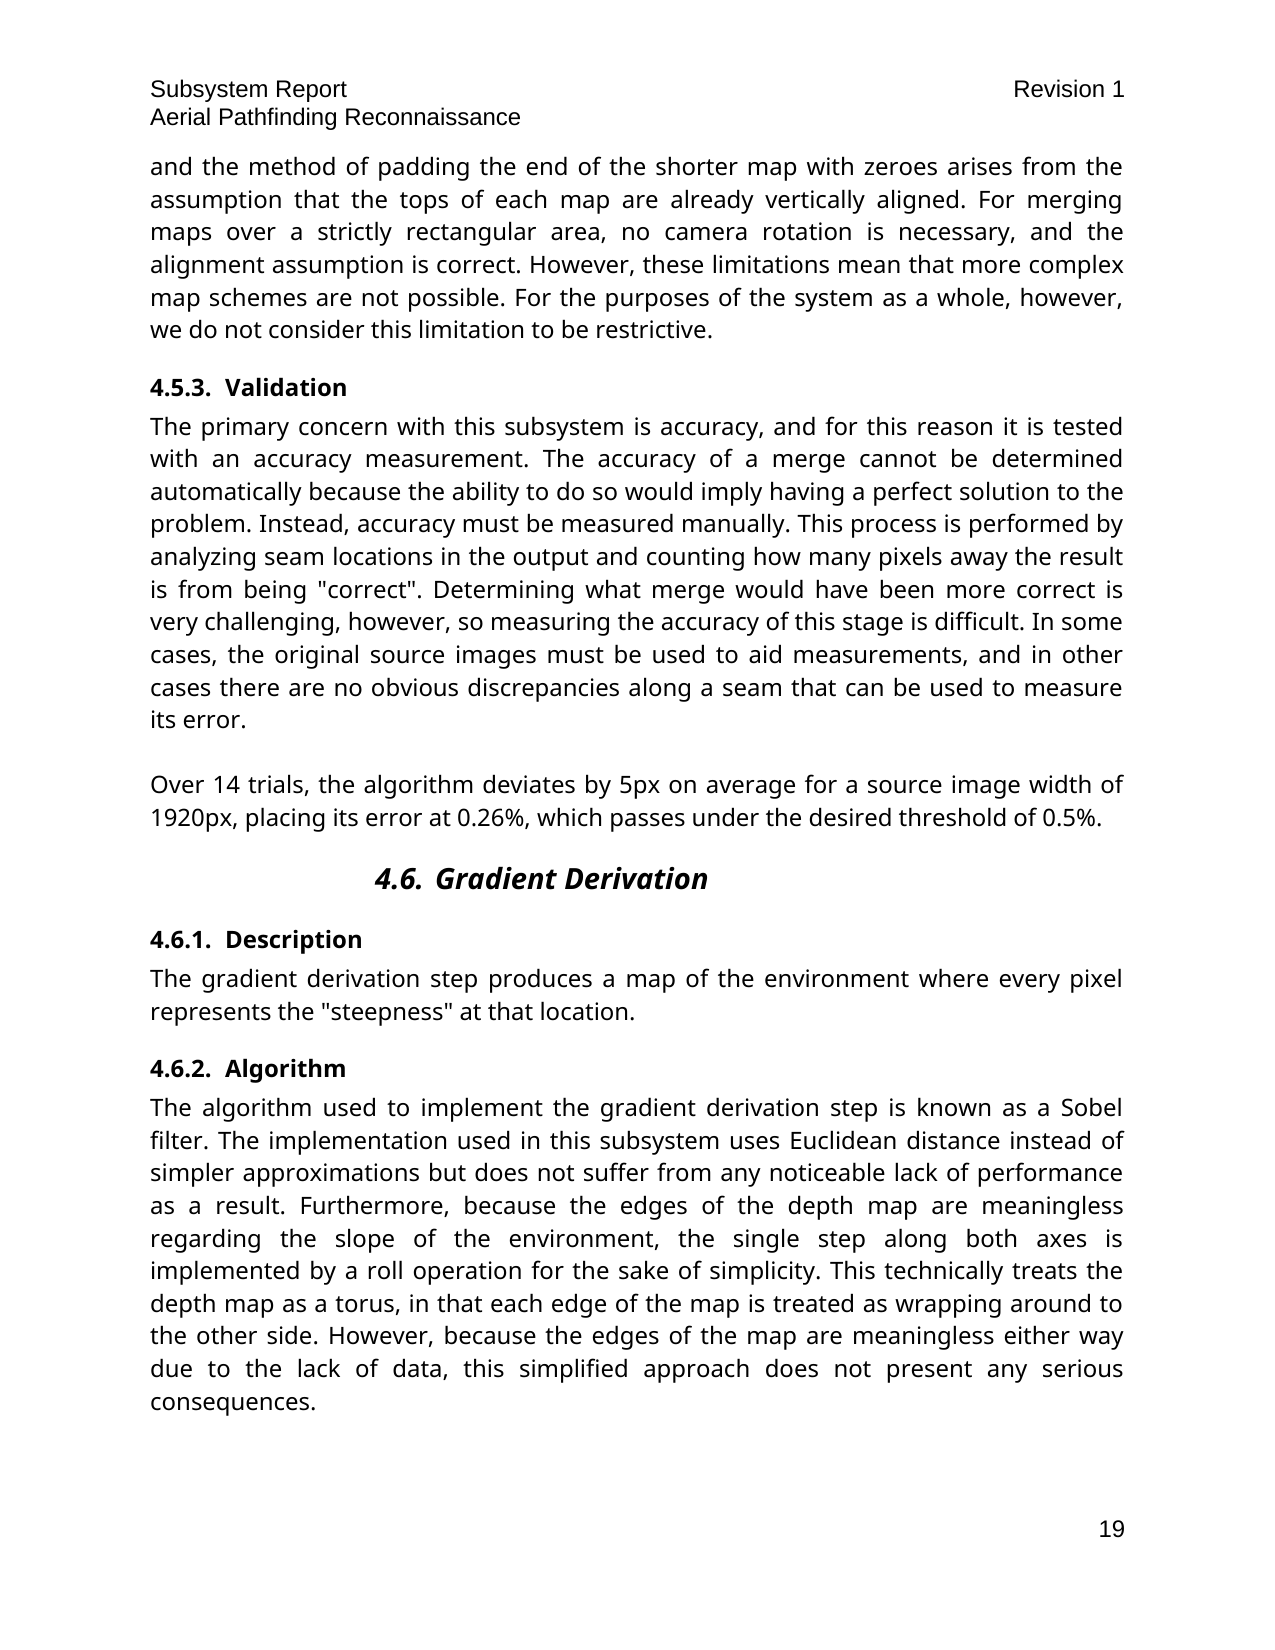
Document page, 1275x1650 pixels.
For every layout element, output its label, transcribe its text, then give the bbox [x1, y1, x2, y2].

text The algorithm used to implement the gradient derivation step is known as a Sobel filter. The implementation used in this subsystem uses Euclidean distance instead of simpler approximations but does not suffer from any noticeable lack of performance as a result. Furthermore, because the edges of the depth map are meaningless regarding the slope of the environment, the single step along both axes is implemented by a roll operation for the sake of simplicity. This technically treats the depth map as a torus, in that each edge of the map is treated as wrapping around to the other side. However, because the edges of the map are meaningless either way due to the lack of data, this simplified approach does not present any serious consequences. [150, 1091, 1125, 1417]
subtitle Gradient Derivation [375, 858, 1125, 898]
subtitle Validation [150, 371, 1125, 403]
subtitle Description [150, 923, 1125, 956]
text Over 14 trials, the algorithm deviates by 5px on average for a source image width of 1920px, placing its error at 0.26%, which passes under the desired threshold of 0.5%. [150, 768, 1125, 833]
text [150, 150, 1125, 346]
subtitle Algorithm [150, 1052, 1125, 1085]
text The primary concern with this subsystem is accuracy, and for this reason it is tested with an accuracy measurement. The accuracy of a merge cannot be determined automatically because the ability to do so would imply having a perfect solution to the problem. Instead, accuracy must be measured manually. This process is performed by analyzing seam locations in the output and counting how many pixels away the result is from being "correct". Determining what merge would have been more correct is very challenging, however, so measuring the accuracy of this stage is difficult. In some cases, the original source images must be used to aid measurements, and in other cases there are no obvious discrepancies along a seam that can be used to measure its error. [150, 409, 1125, 736]
text The gradient derivation step produces a map of the environment where every pixel represents the "steepness" at that location. [150, 962, 1125, 1027]
